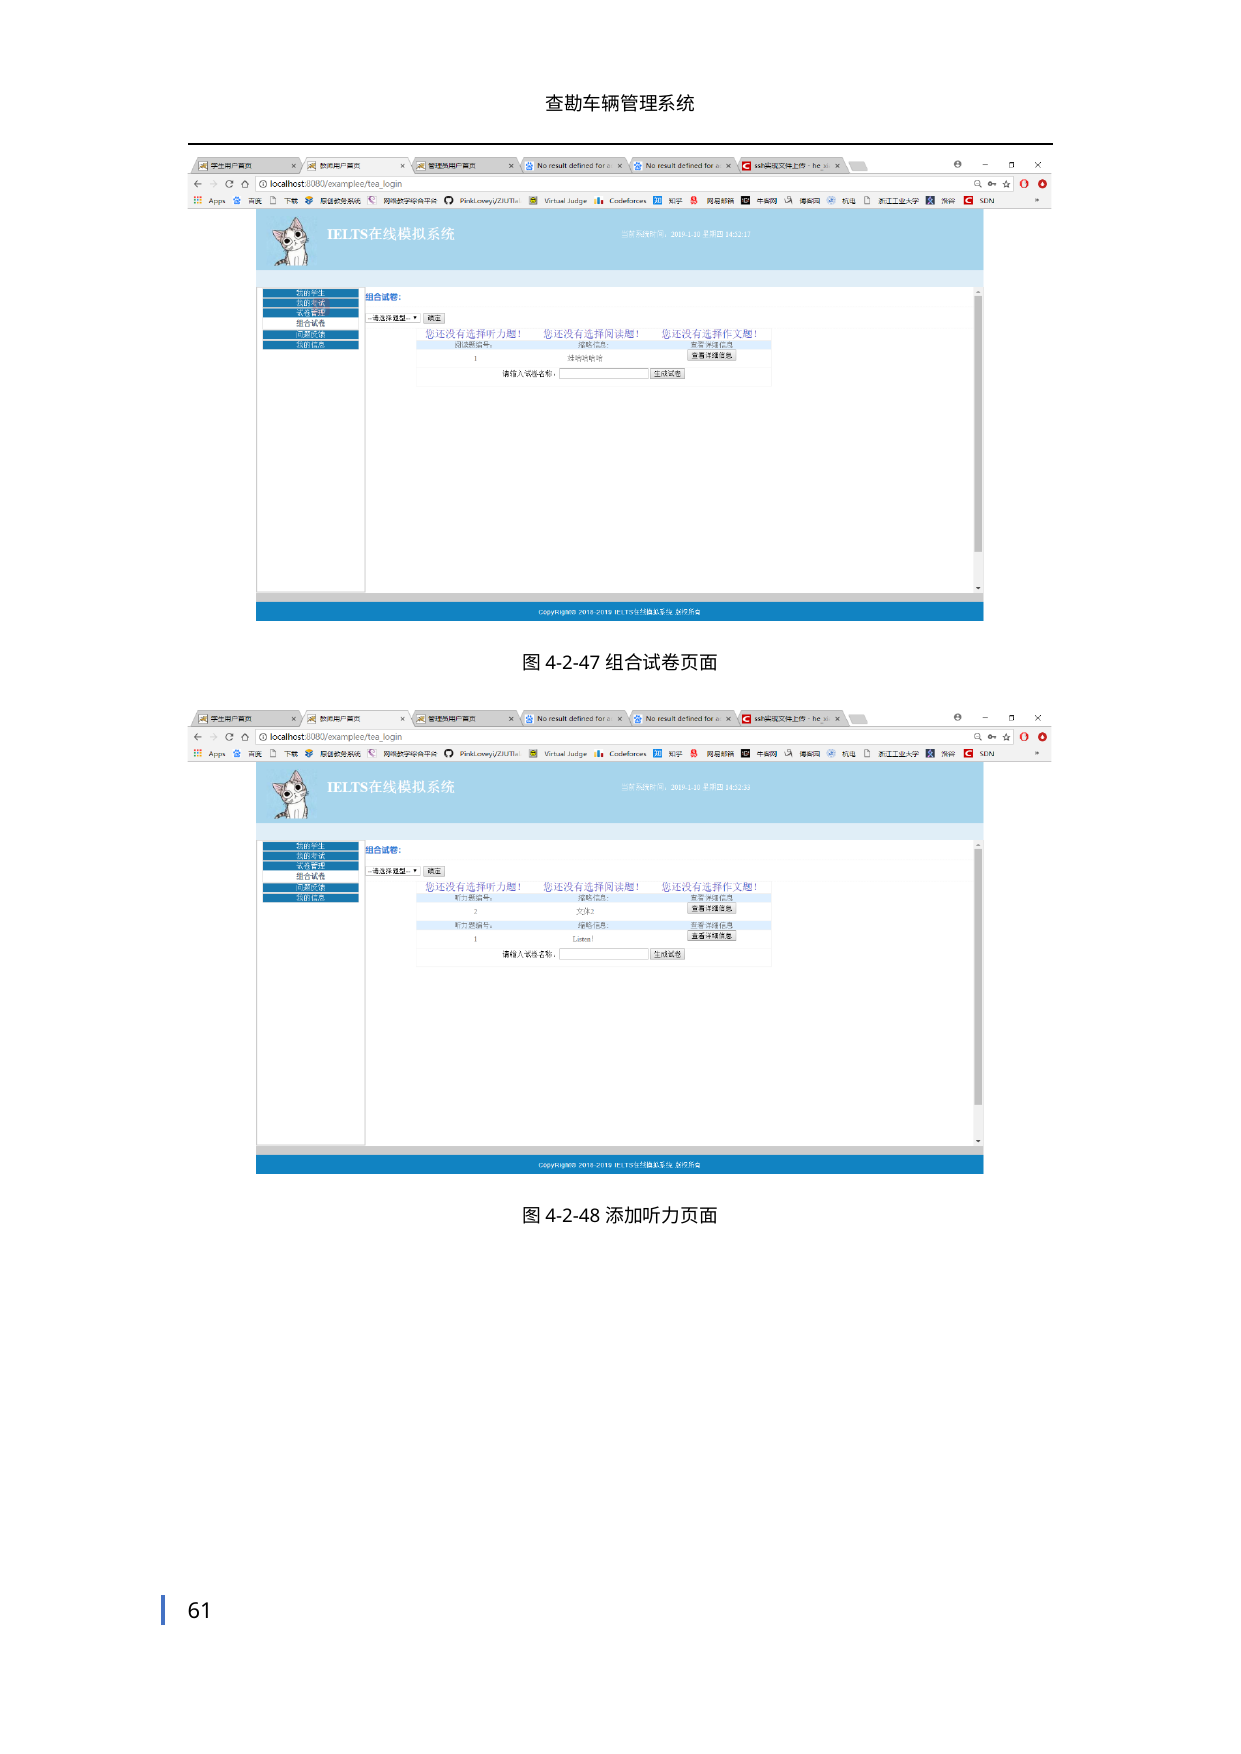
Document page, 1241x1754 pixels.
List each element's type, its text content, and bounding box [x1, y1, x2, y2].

picture [187, 157, 1052, 621]
text 图4-2-47 组合试卷页面 [187, 645, 1053, 678]
picture [187, 710, 1052, 1174]
text 图4-2-48 添加听力页面 [187, 1198, 1053, 1230]
